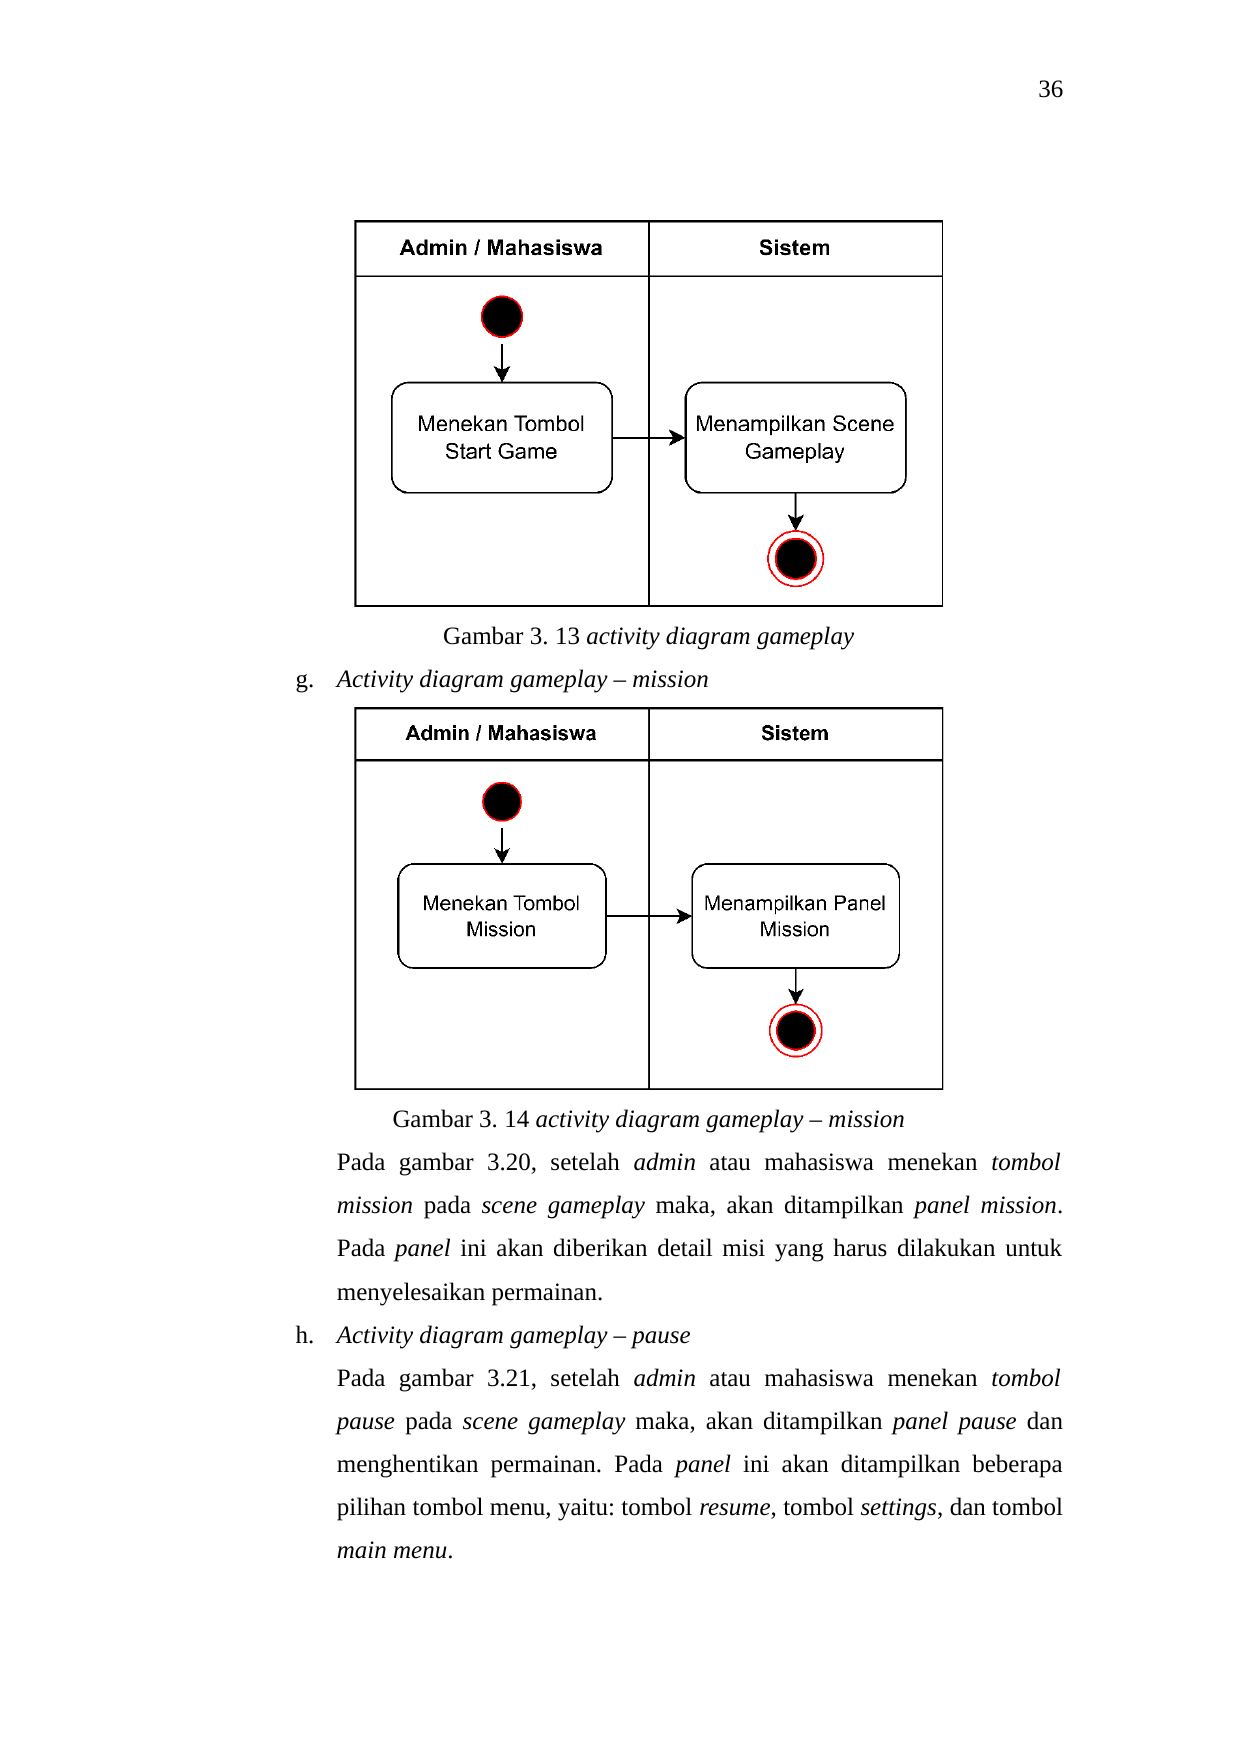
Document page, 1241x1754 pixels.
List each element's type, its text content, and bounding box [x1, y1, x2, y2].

list Pada gambar 3.21, setelah admin atau mahasiswa menekan tombol pause pada scene gameplay maka, akan ditampilkan panel pause dan menghentikan permainan. Pada panel ini akan ditampilkan beberapa pilihan tombol menu, yaitu: tombol resume, tombol settings, dan tombol main menu. [337, 1363, 1063, 1564]
picture [354, 220, 945, 607]
list Activity diagram gameplay – mission [295, 664, 1063, 693]
text Pada gambar 3.20, setelah admin atau mahasiswa menekan tombol mission pada scene gameplay maka, akan ditampilkan panel mission. Pada panel ini akan diberikan detail misi yang harus dilakukan untuk menyelesaikan permainan. [337, 1147, 1063, 1305]
list Activity diagram gameplay – pause [295, 1320, 1063, 1348]
text Gambar 3. 14 activity diagram gameplay – mission [236, 1104, 1063, 1133]
text Gambar 3. 13 activity diagram gameplay [236, 621, 1063, 650]
picture [354, 707, 945, 1090]
